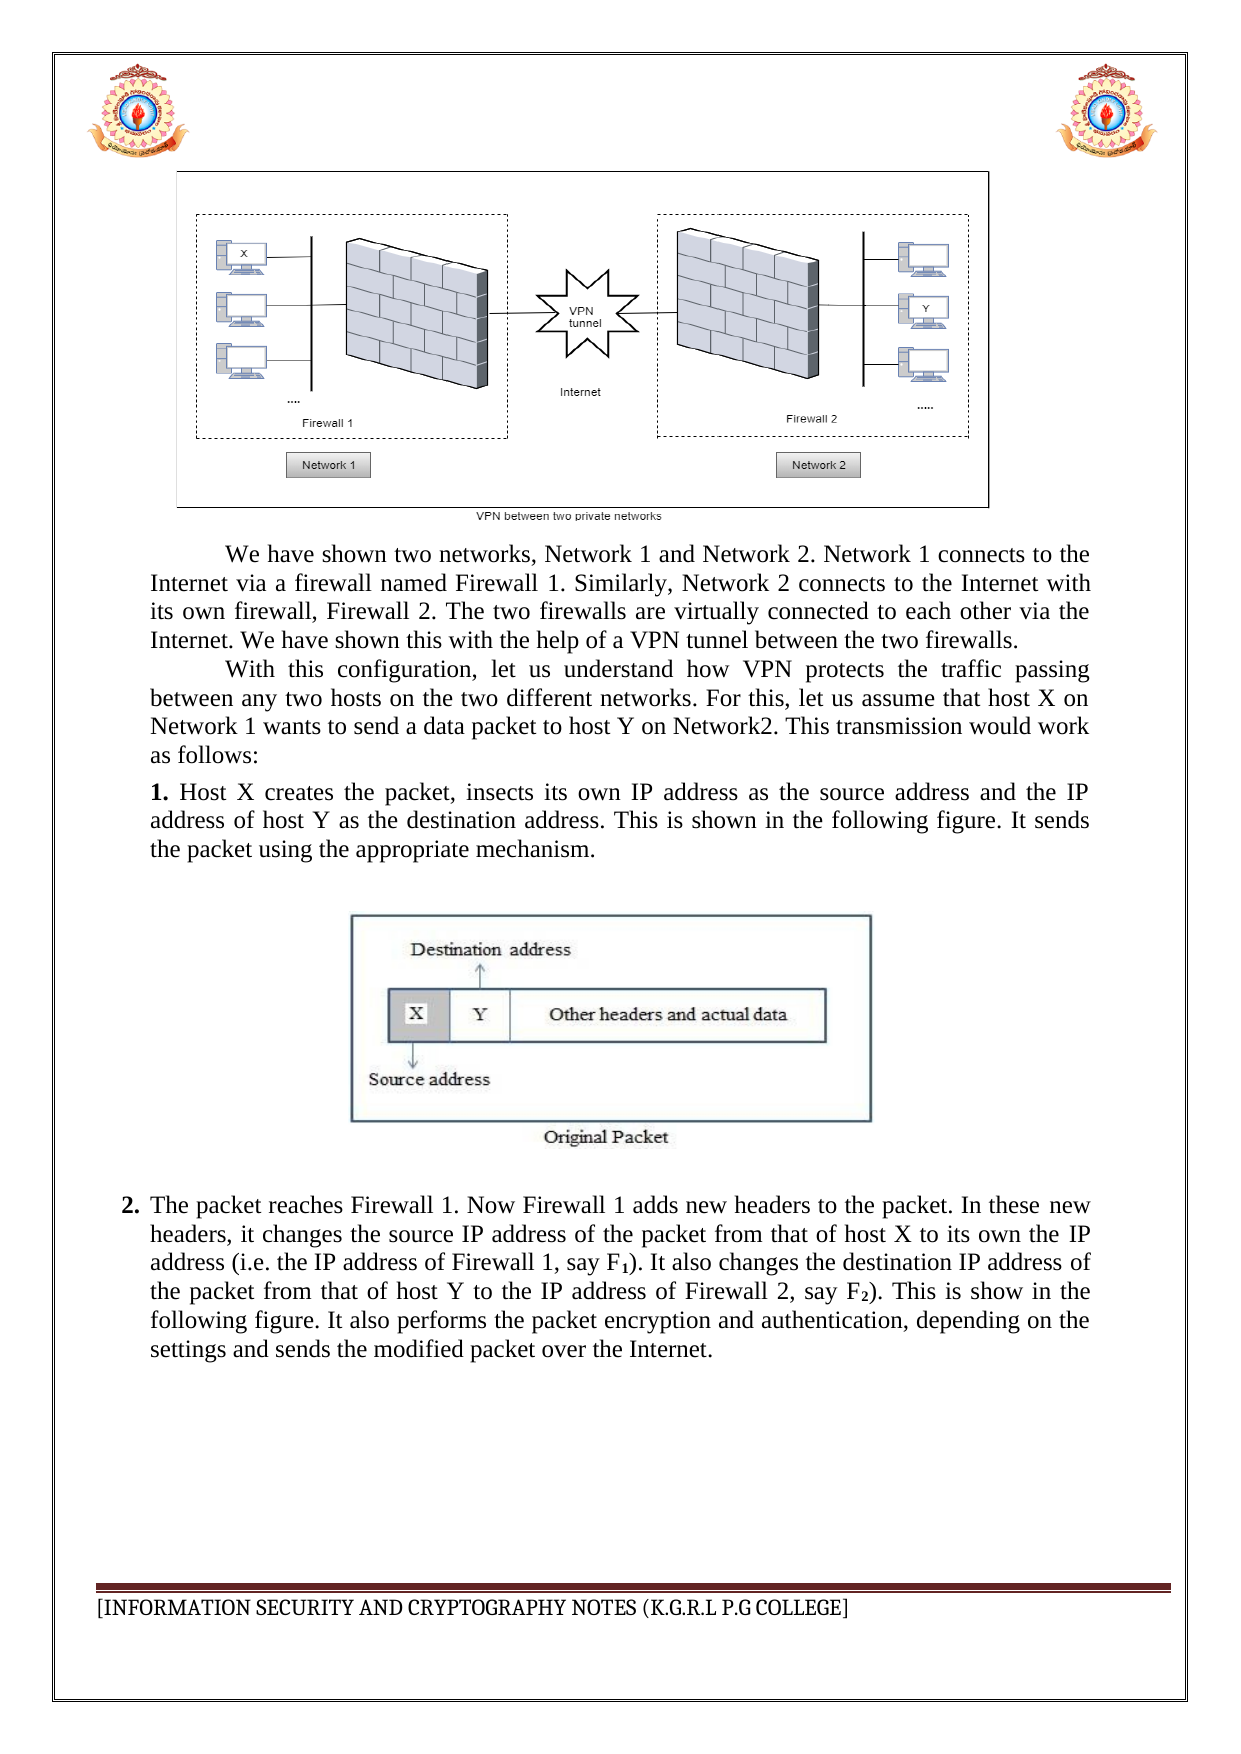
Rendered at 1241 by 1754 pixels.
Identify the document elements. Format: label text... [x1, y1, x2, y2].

picture [73, 62, 204, 156]
picture [1042, 62, 1172, 156]
picture [176, 170, 990, 521]
picture [348, 911, 875, 1149]
list Host X creates the packet, insects its own IP address as the source address and the IP address of host Y as the destination address. This is shown in the following figure. It sends the packet using the appropriate mechanism. [150, 777, 1090, 863]
text With this configuration, let us understand how VPN protects the traffic passing between any two hosts on the two different networks. For this, let us assume that host X on Network 1 wants to send a data packet to host Y on Network2. This transmission would work as follows: [150, 654, 1090, 769]
text We have shown two networks, Network 1 and Network 2. Network 1 connects to the Internet via a firewall named Firewall 1. Similarly, Network 2 connects to the Internet with its own firewall, Firewall 2. The two firewalls are virtually connected to each other via the Internet. We have shown this with the help of a VPN tunnel between the two firewalls. [150, 539, 1091, 654]
